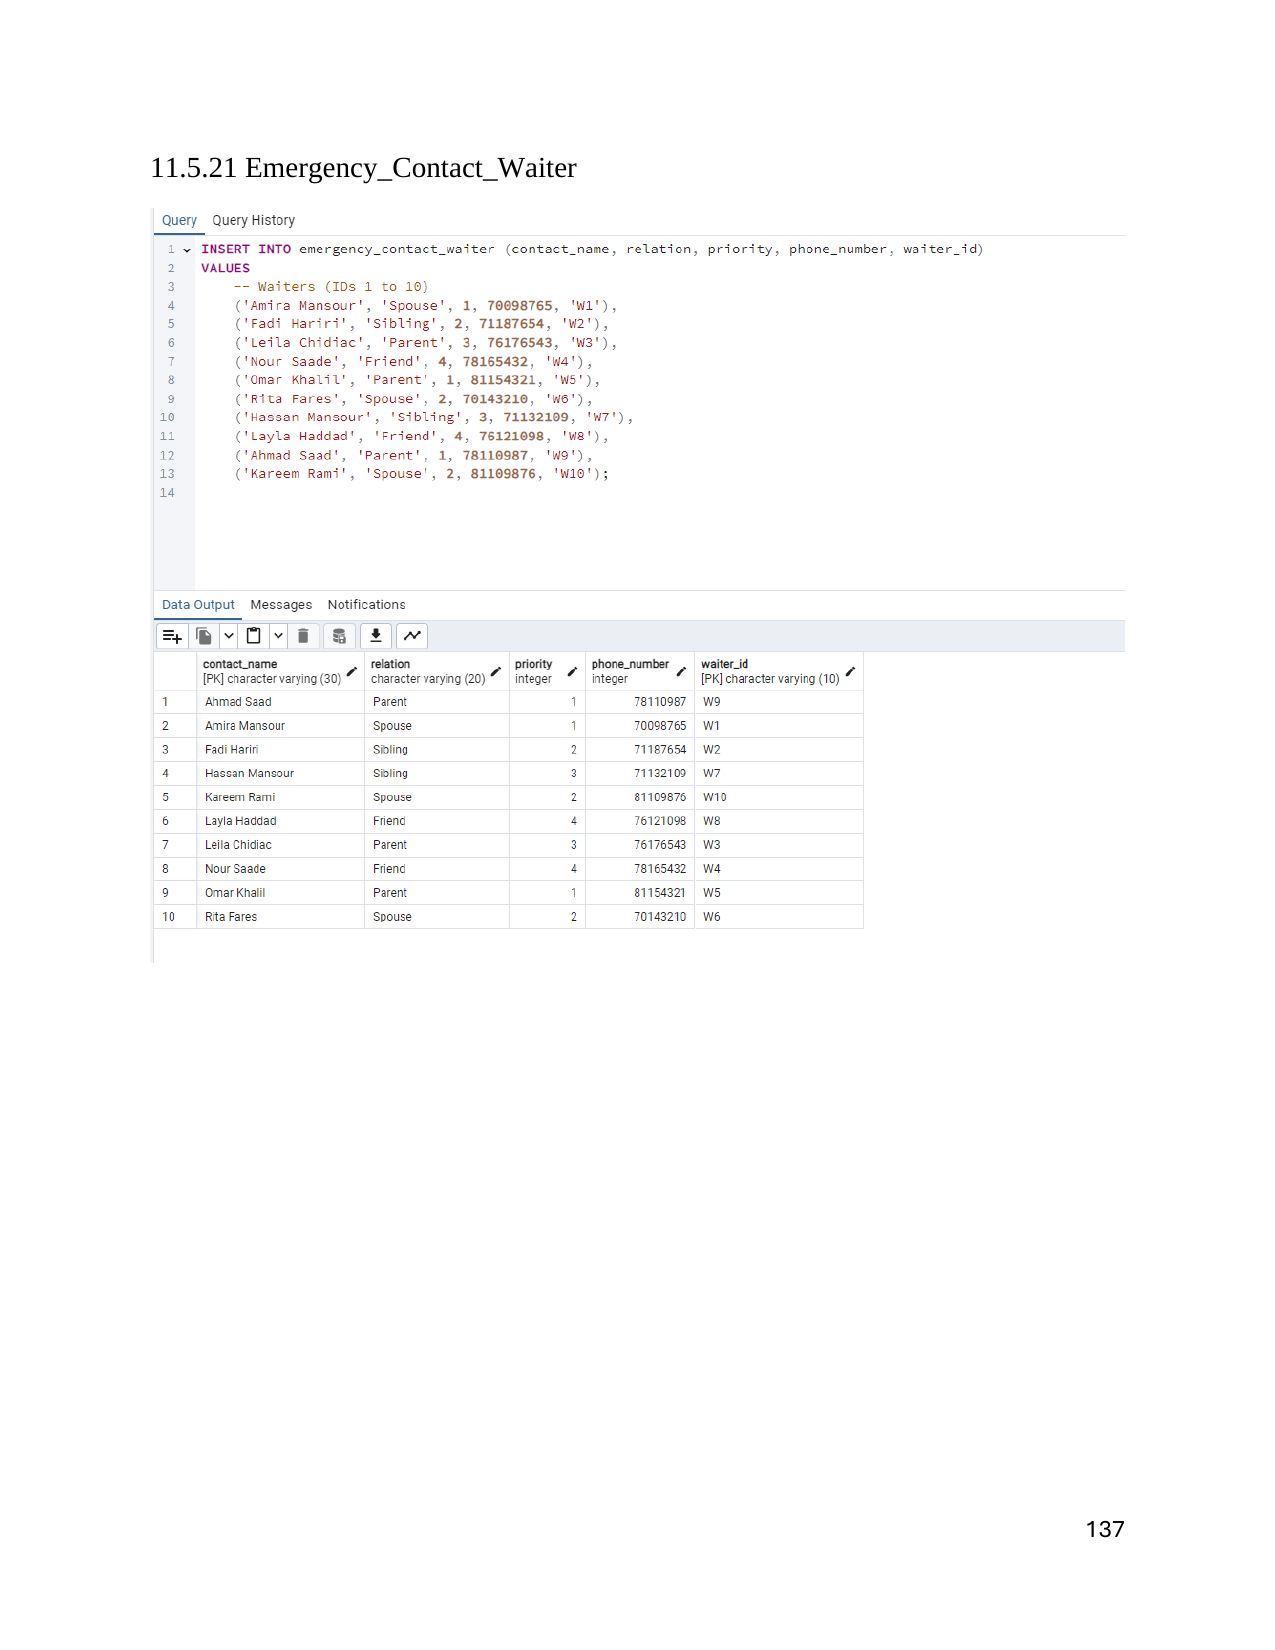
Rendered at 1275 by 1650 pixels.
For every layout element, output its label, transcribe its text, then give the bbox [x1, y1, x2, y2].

picture [150, 208, 1125, 963]
subtitle 11.5.21 Emergency_Contact_Waiter [150, 150, 1125, 183]
